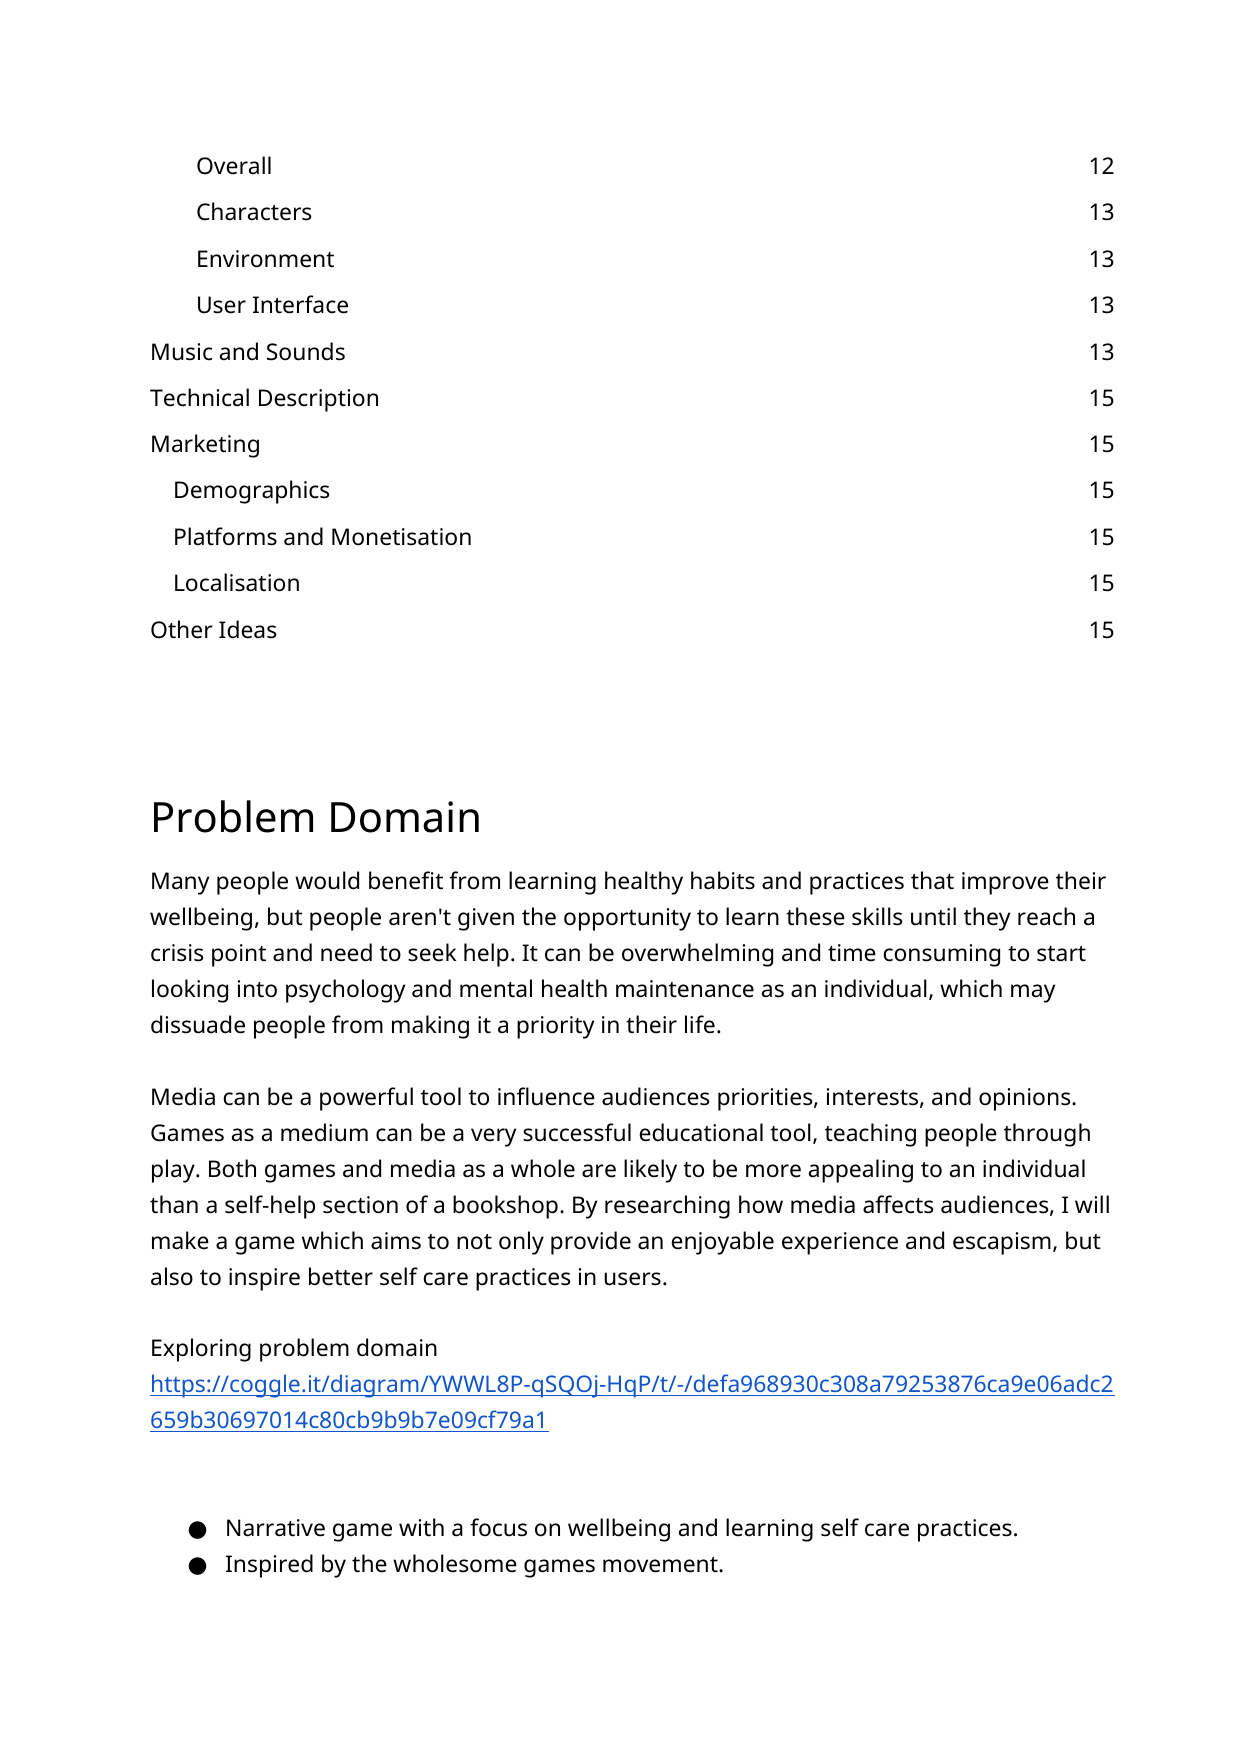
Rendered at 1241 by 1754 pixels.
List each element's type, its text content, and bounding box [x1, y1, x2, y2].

list Inspired by the wholesome games movement. [187, 1548, 1115, 1579]
text Media can be a powerful tool to influence audiences priorities, interests, and opinions. Games as a medium can be a very successful educational tool, teaching people through play. Both games and media as a whole are likely to be more appealing to an individual than a self-help section of a bookshop. By researching how media affects audiences, I will make a game which aims to not only provide an enjoyable experience and escapism, but also to inspire better self care practices in users. [150, 1081, 1115, 1292]
text Exploring problem domain https://coggle.it/diagram/YWWL8P-qSQOj-HqP/t/-/defa968930c308a79253876ca9e06adc2659b30697014c80cb9b9b7e09cf79a1 [150, 1396, 1115, 1436]
list Narrative game with a focus on wellbeing and learning self care practices. [187, 1512, 1115, 1543]
text Exploring problem domain https://coggle.it/diagram/YWWL8P-qSQOj-HqP/t/-/defa968930c308a79253876ca9e06adc2659b30697014c80cb9b9b7e09cf79a1 [150, 1332, 1115, 1395]
text Many people would benefit from learning healthy habits and practices that improve their wellbeing, but people aren't given the opportunity to learn these skills until they reach a crisis point and need to seek help. It can be overwhelming and time consuming to start looking into psychology and mental health maintenance as an individual, which may dissuade people from making it a priority in their life. [150, 865, 1115, 1040]
subtitle Problem Domain [150, 787, 1115, 844]
